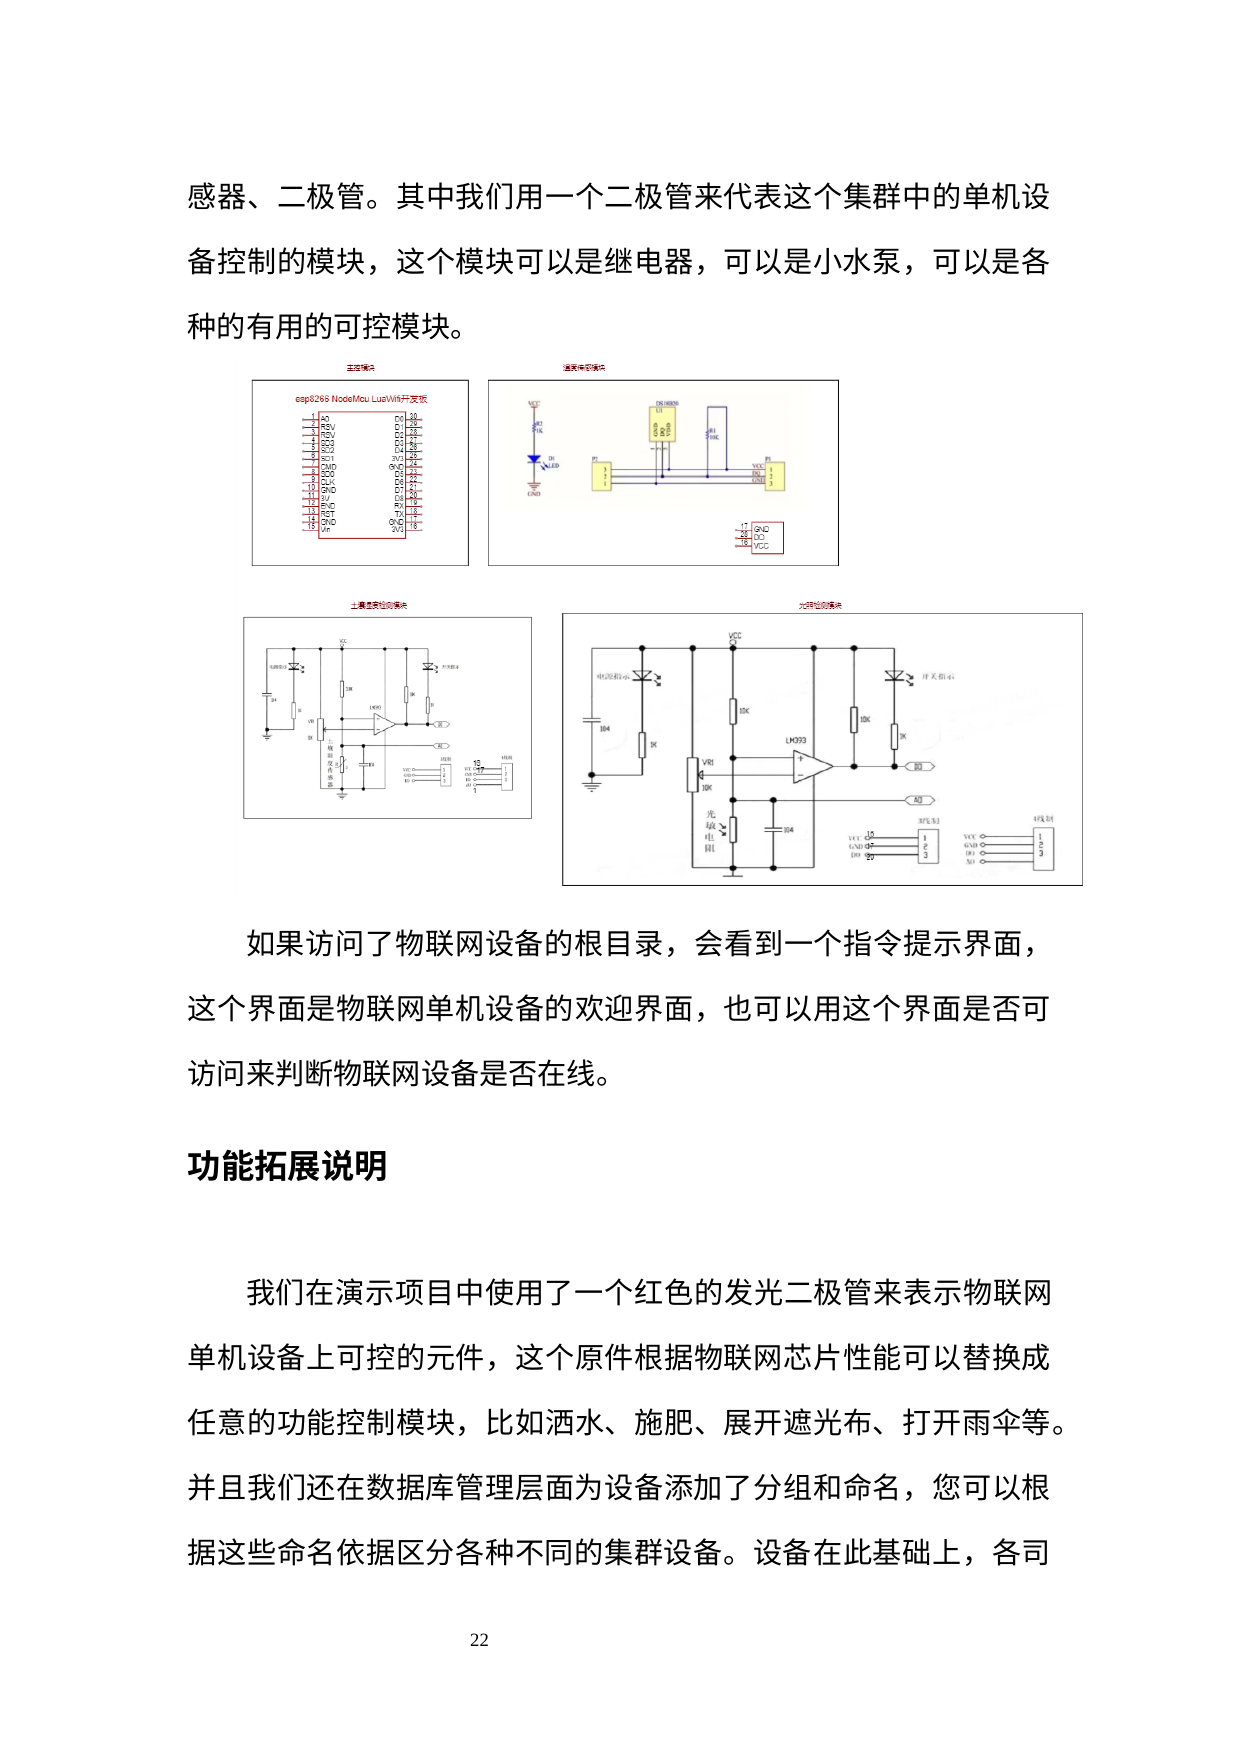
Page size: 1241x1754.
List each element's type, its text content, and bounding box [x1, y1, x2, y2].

picture [231, 357, 1095, 893]
text 如果访问了物联网设备的根目录，会看到一个指令提示界面，这个界面是物联网单机设备的欢迎界面，也可以用这个界面是否可访问来判断物联网设备是否在线。 [187, 909, 1053, 1104]
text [187, 162, 1053, 357]
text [187, 1258, 1053, 1583]
subtitle 功能拓展说明 [187, 1132, 1053, 1197]
